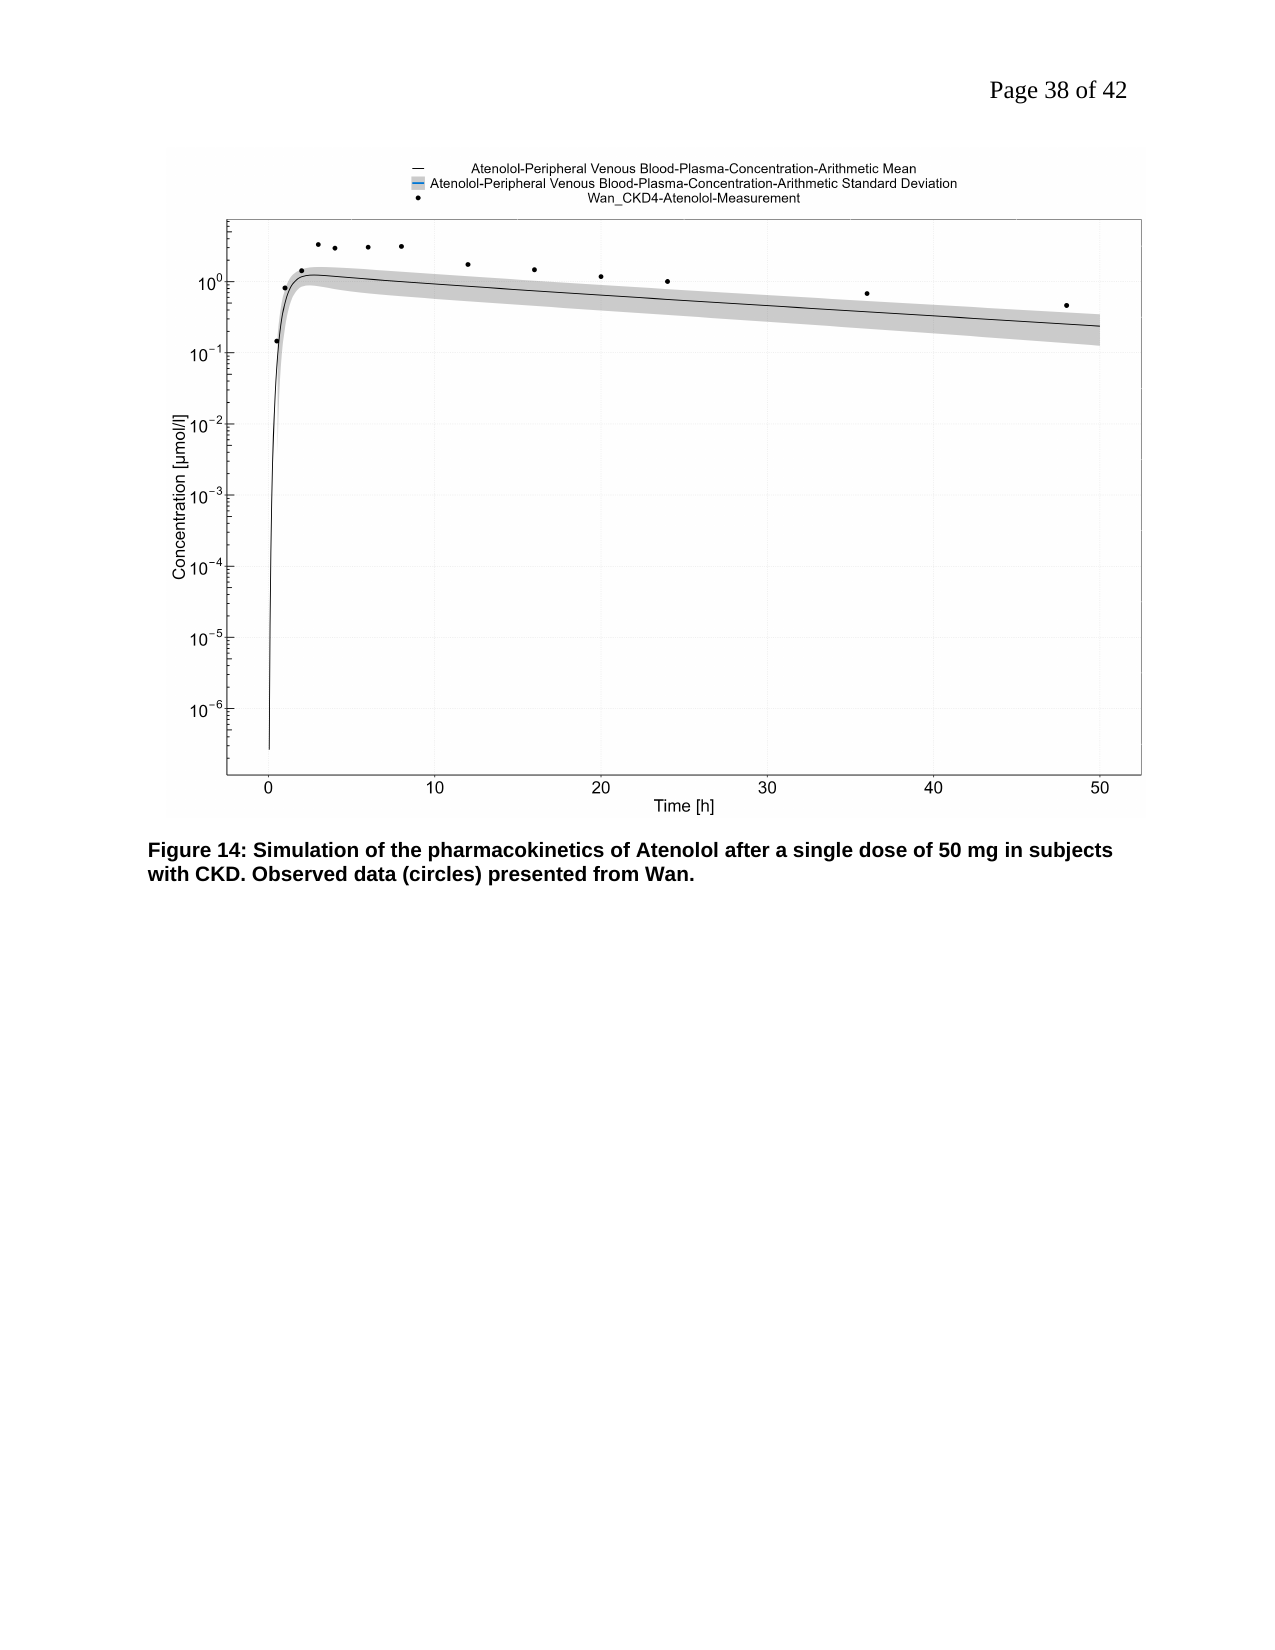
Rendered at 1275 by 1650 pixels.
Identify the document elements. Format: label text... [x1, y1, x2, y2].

picture [166, 147, 1146, 818]
text Figure 14: Simulation of the pharmacokinetics of Atenolol after a single dose of 50 mg in subjects with CKD. Observed data (circles) presented from Wan. [148, 838, 1127, 886]
